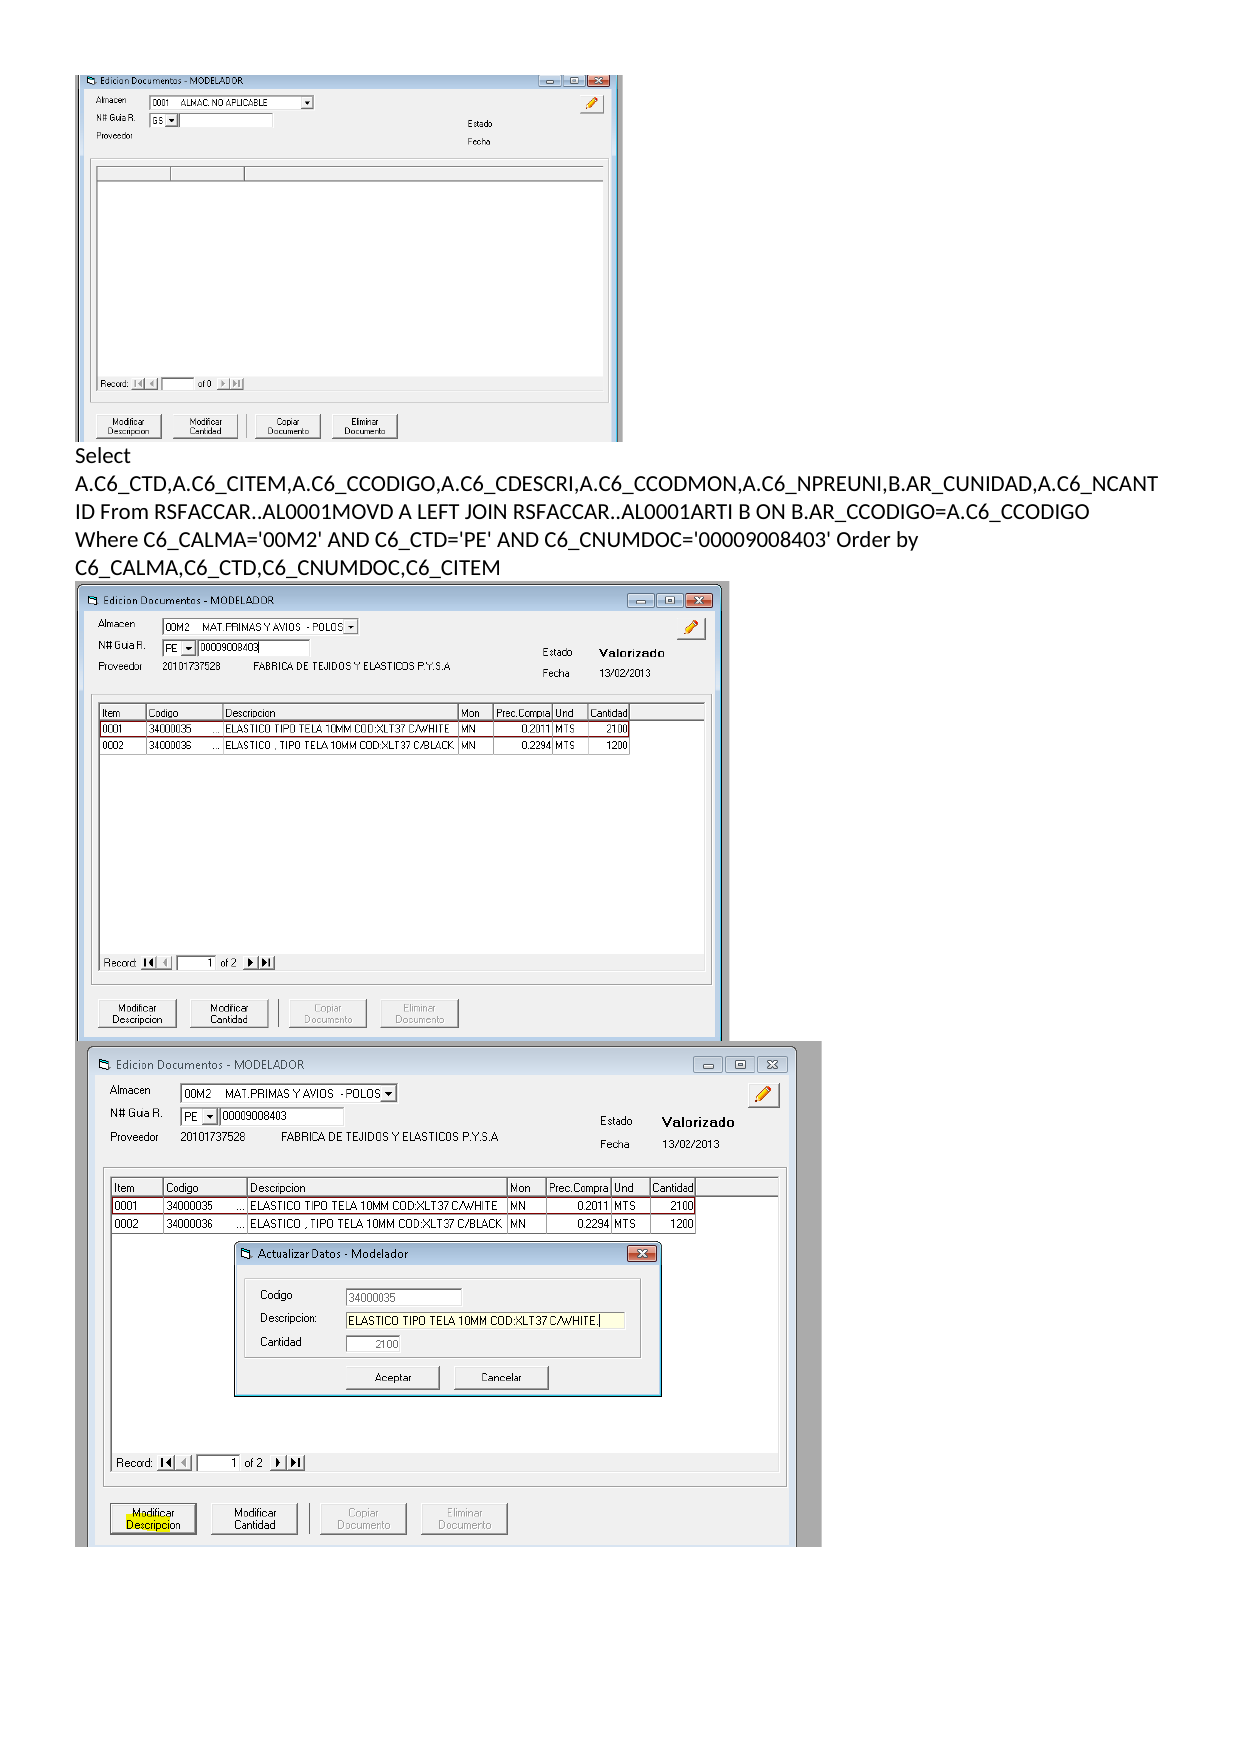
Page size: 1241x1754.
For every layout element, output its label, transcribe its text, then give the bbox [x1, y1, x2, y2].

picture [75, 581, 822, 1547]
picture [75, 75, 623, 442]
text Select A.C6_CTD,A.C6_CITEM,A.C6_CCODIGO,A.C6_CDESCRI,A.C6_CCODMON,A.C6_NPREUNI,B.AR_CUNIDAD,A.C6_NCANTID From RSFACCAR..AL0001MOVD A LEFT JOIN RSFACCAR..AL0001ARTI B ON B.AR_CCODIGO=A.C6_CCODIGO [75, 441, 1165, 525]
text Where C6_CALMA='00M2' AND C6_CTD='PE' AND C6_CNUMDOC='00009008403' Order by C6_CALMA,C6_CTD,C6_CNUMDOC,C6_CITEM [75, 525, 1165, 581]
